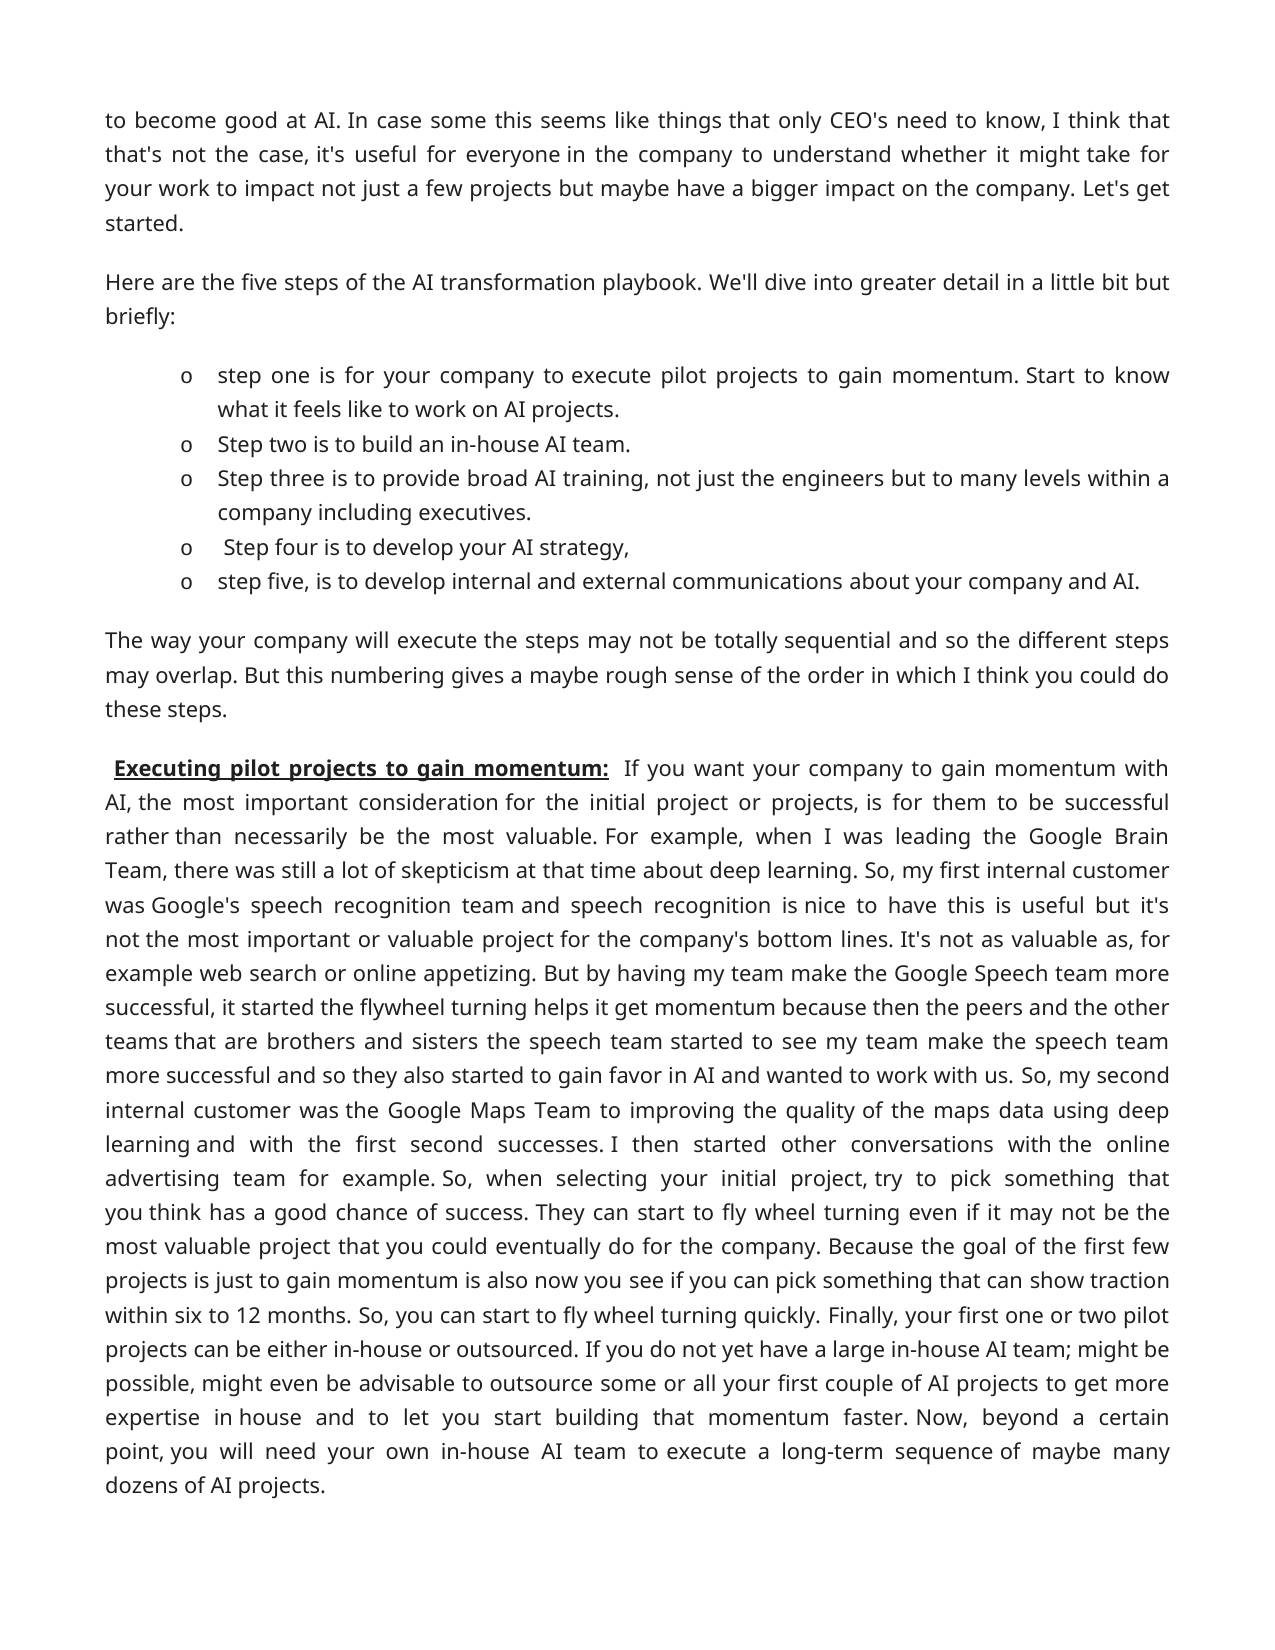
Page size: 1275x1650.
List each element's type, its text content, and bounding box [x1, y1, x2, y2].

text Here are the five steps of the AI transformation playbook. We'll dive into greater detail in a little bit but briefly: [105, 267, 1170, 331]
list Step three is to provide broad AI training, not just the engineers but to many levels within a company including executives. [180, 463, 1170, 527]
list step five, is to develop internal and external communications about your company and AI. [180, 566, 1170, 596]
list Step two is to build an in-house AI team. [180, 428, 1170, 458]
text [105, 105, 1170, 237]
list Step four is to develop your AI strategy, [180, 532, 1170, 562]
list step one is for your company to execute pilot projects to gain momentum. Start to know what it feels like to work on AI projects. [180, 360, 1170, 424]
text Executing pilot projects to gain momentum: If you want your company to gain momentum with AI, the most important consideration for the initial project or projects, is for them to be successful rather than necessarily be the most valuable. For example, when I was leading the Google Brain Team, there was still a lot of skepticism at that time about deep learning. So, my first internal customer was Google's speech recognition team and speech recognition is nice to have this is useful but it's not the most important or valuable project for the company's bottom lines. It's not as valuable as, for example web search or online appetizing. But by having my team make the Google Speech team more successful, it started the flywheel turning helps it get momentum because then the peers and the other teams that are brothers and sisters the speech team started to see my team make the speech team more successful and so they also started to gain favor in AI and wanted to work with us. So, my second internal customer was the Google Maps Team to improving the quality of the maps data using deep learning and with the first second successes. I then started other conversations with the online advertising team for example. So, when selecting your initial project, try to pick something that you think has a good chance of success. They can start to fly wheel turning even if it may not be the most valuable project that you could eventually do for the company. Because the goal of the first few projects is just to gain momentum is also now you see if you can pick something that can show traction within six to 12 months. So, you can start to fly wheel turning quickly. Finally, your first one or two pilot projects can be either in-house or outsourced. If you do not yet have a large in-house AI team; might be possible, might even be advisable to outsource some or all your first couple of AI projects to get more expertise in house and to let you start building that momentum faster. Now, beyond a certain point, you will need your own in-house AI team to execute a long-term sequence of maybe many dozens of AI projects. [105, 753, 1170, 1500]
text The way your company will execute the steps may not be totally sequential and so the different steps may overlap. But this numbering gives a maybe rough sense of the order in which I think you could do these steps. [105, 626, 1170, 724]
